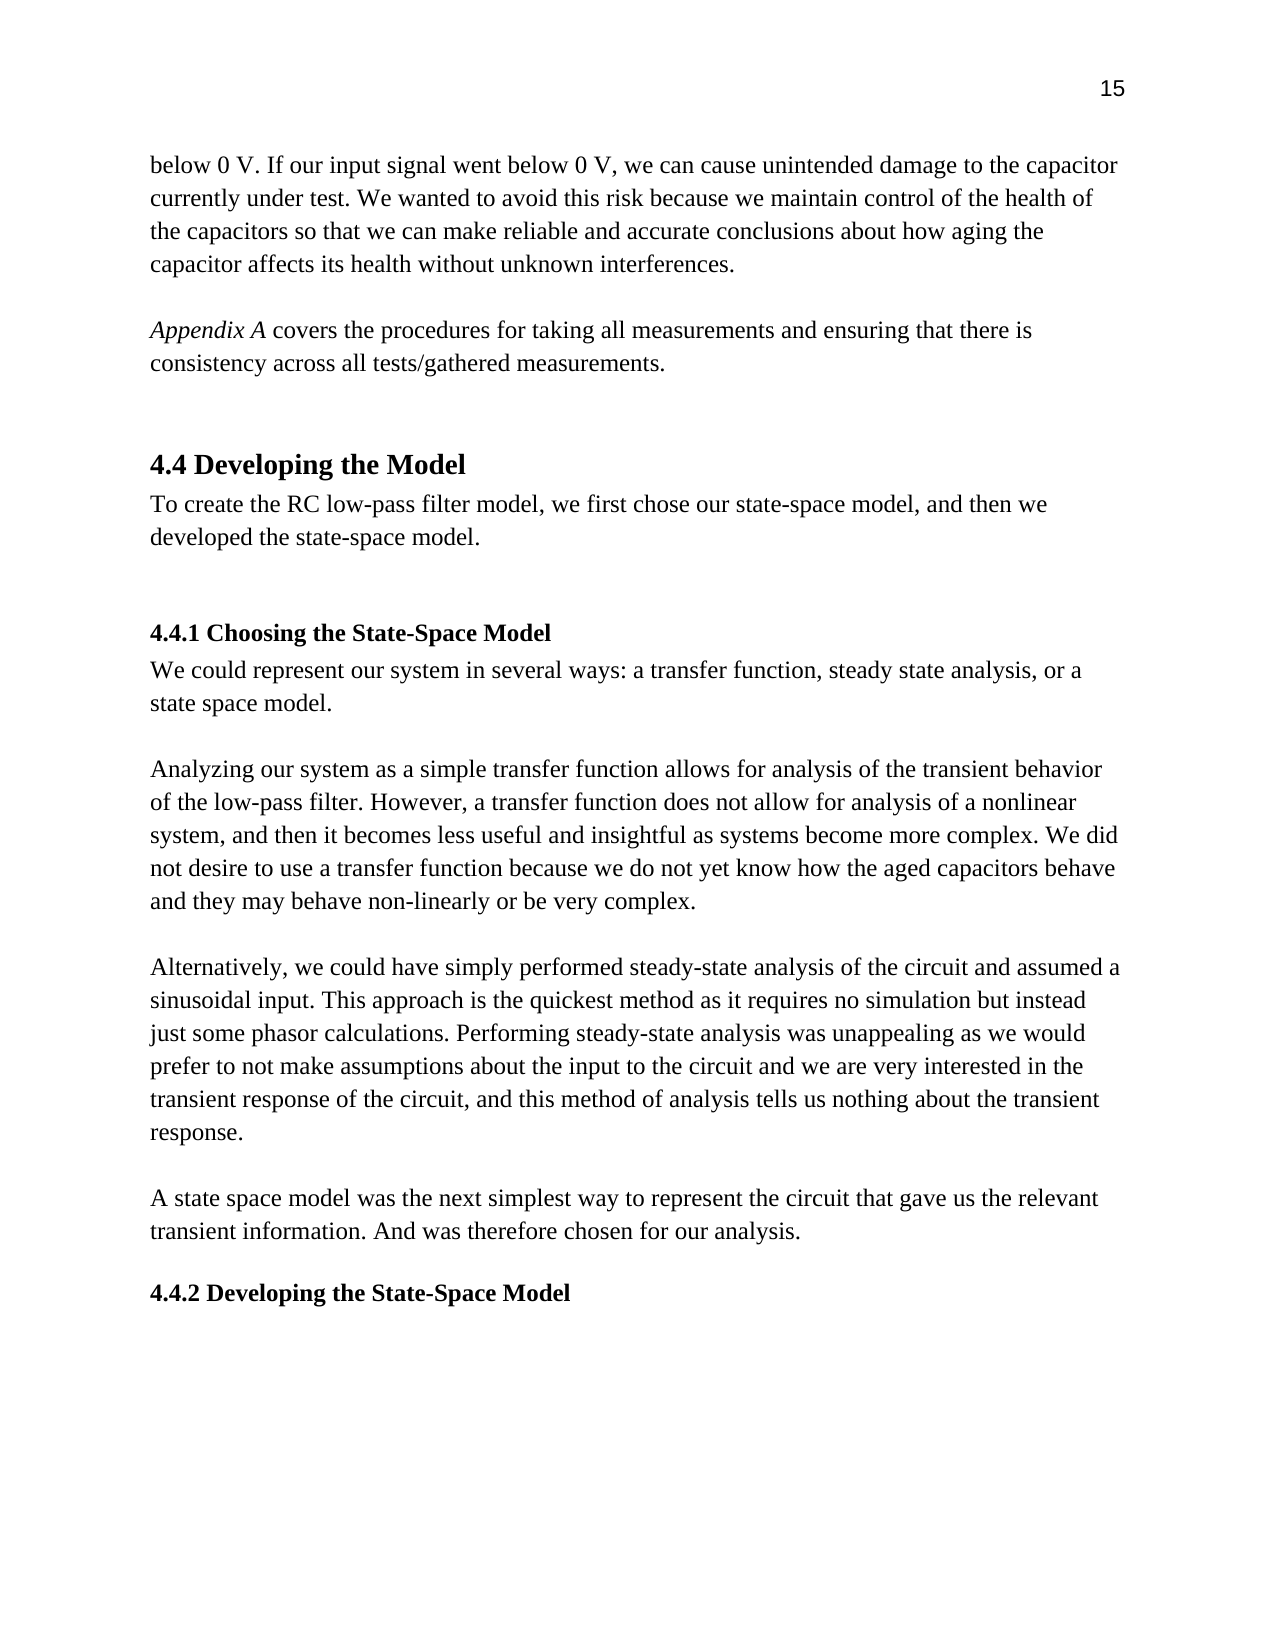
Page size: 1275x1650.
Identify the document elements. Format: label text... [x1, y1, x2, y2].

text To create the RC low-pass filter model, we first chose our state-space model, and then we developed the state-space model. [150, 489, 1125, 551]
text Appendix A covers the procedures for taking all measurements and ensuring that there is consistency across all tests/gathered measurements. [150, 315, 1125, 377]
text We could represent our system in several ways: a transfer function, steady state analysis, or a state space model. [150, 655, 1125, 716]
text Alternatively, we could have simply performed steady-state analysis of the circuit and assumed a sinusoidal input. This approach is the quickest method as it requires no simulation but instead just some phasor calculations. Performing steady-state analysis was unappealing as we would prefer to not make assumptions about the input to the circuit and we are very interested in the transient response of the circuit, and this method of analysis tells us nothing about the transient response. [150, 952, 1125, 1146]
subtitle 4.4.1 Choosing the State-Space Model [150, 618, 1125, 646]
text A state space model was the next simplest way to represent the circuit that gave us the relevant transient information. And was therefore chosen for our analysis. [150, 1183, 1125, 1245]
subtitle 4.4 Developing the Model [150, 447, 1125, 481]
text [150, 150, 1125, 278]
text Analyzing our system as a simple transfer function allows for analysis of the transient behavior of the low-pass filter. However, a transfer function does not allow for analysis of a nonlinear system, and then it becomes less useful and insightful as systems become more complex. We did not desire to use a transfer function because we do not yet know how the aged capacitors behave and they may behave non-linearly or be very complex. [150, 754, 1125, 914]
subtitle 4.4.2 Developing the State-Space Model [150, 1278, 1125, 1307]
